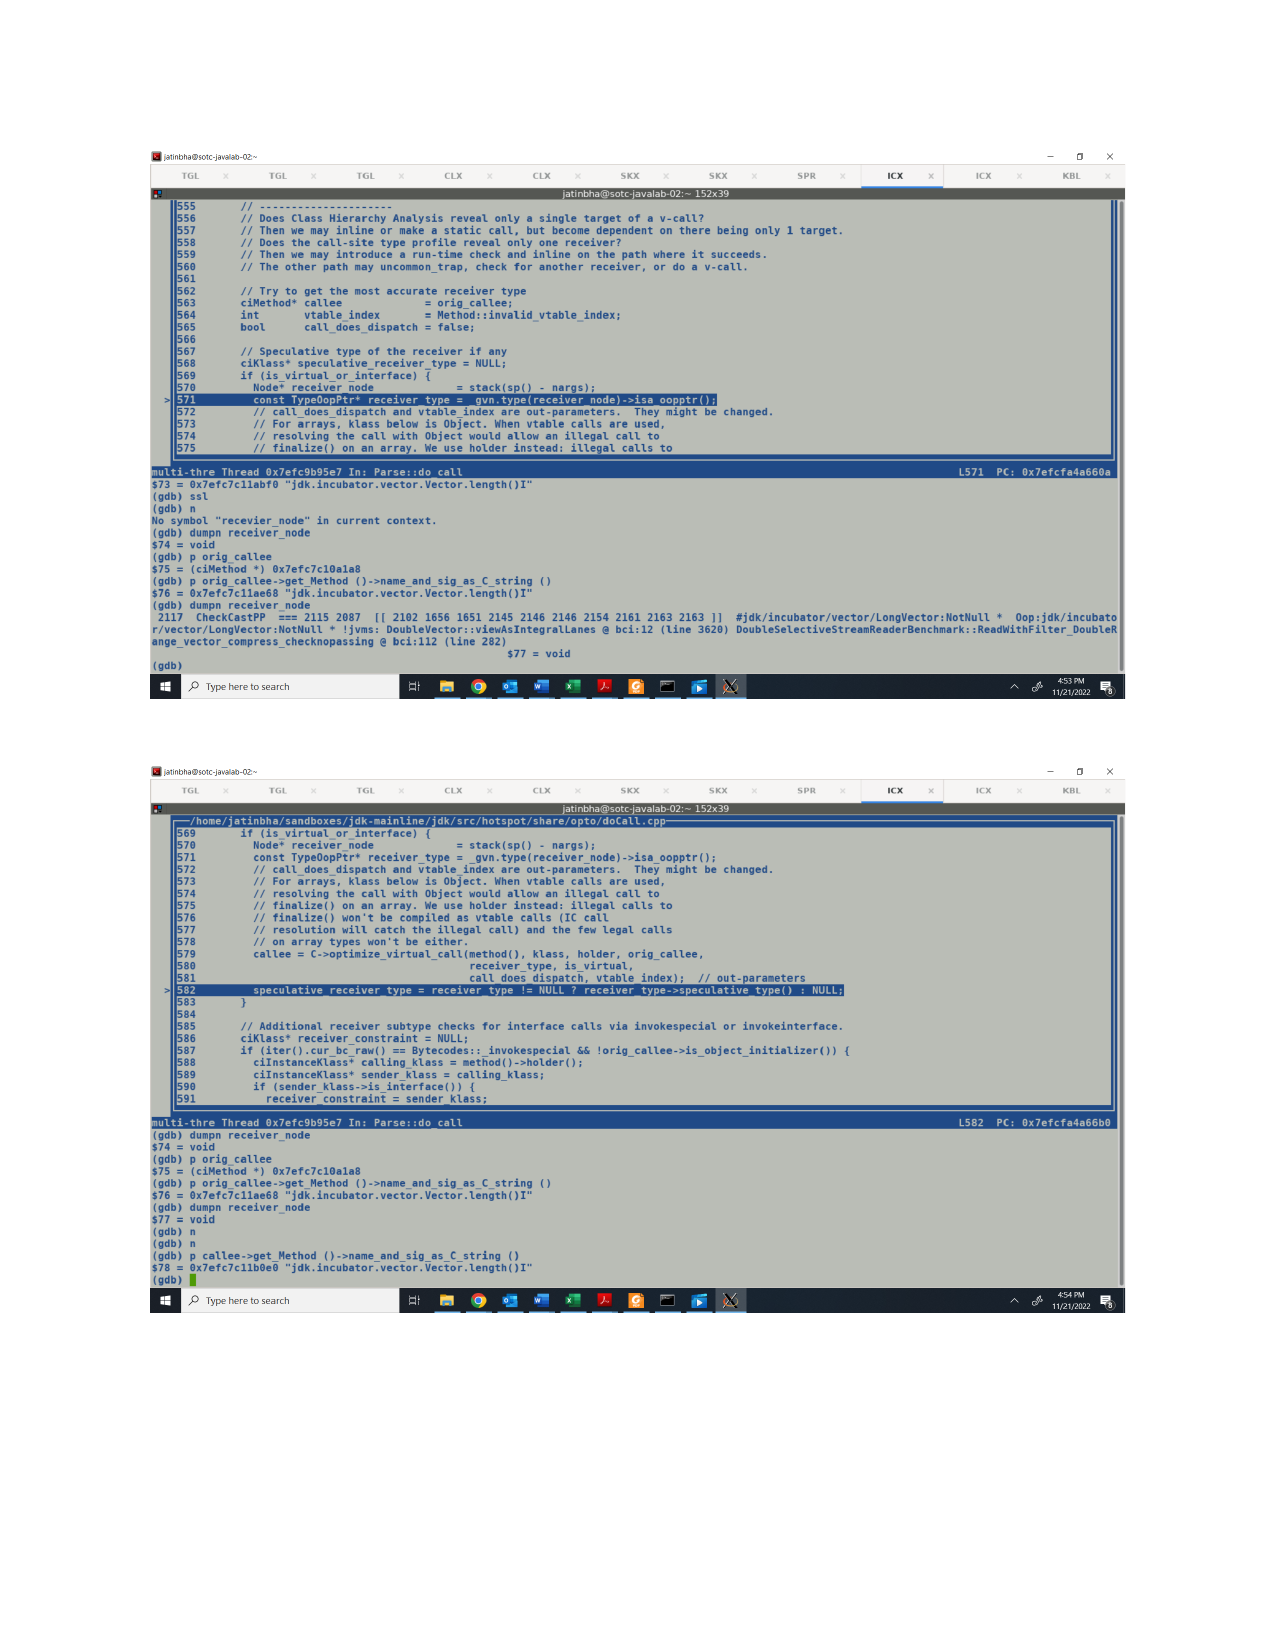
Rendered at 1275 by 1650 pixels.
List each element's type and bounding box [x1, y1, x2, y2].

picture [150, 150, 1125, 699]
picture [150, 764, 1125, 1313]
